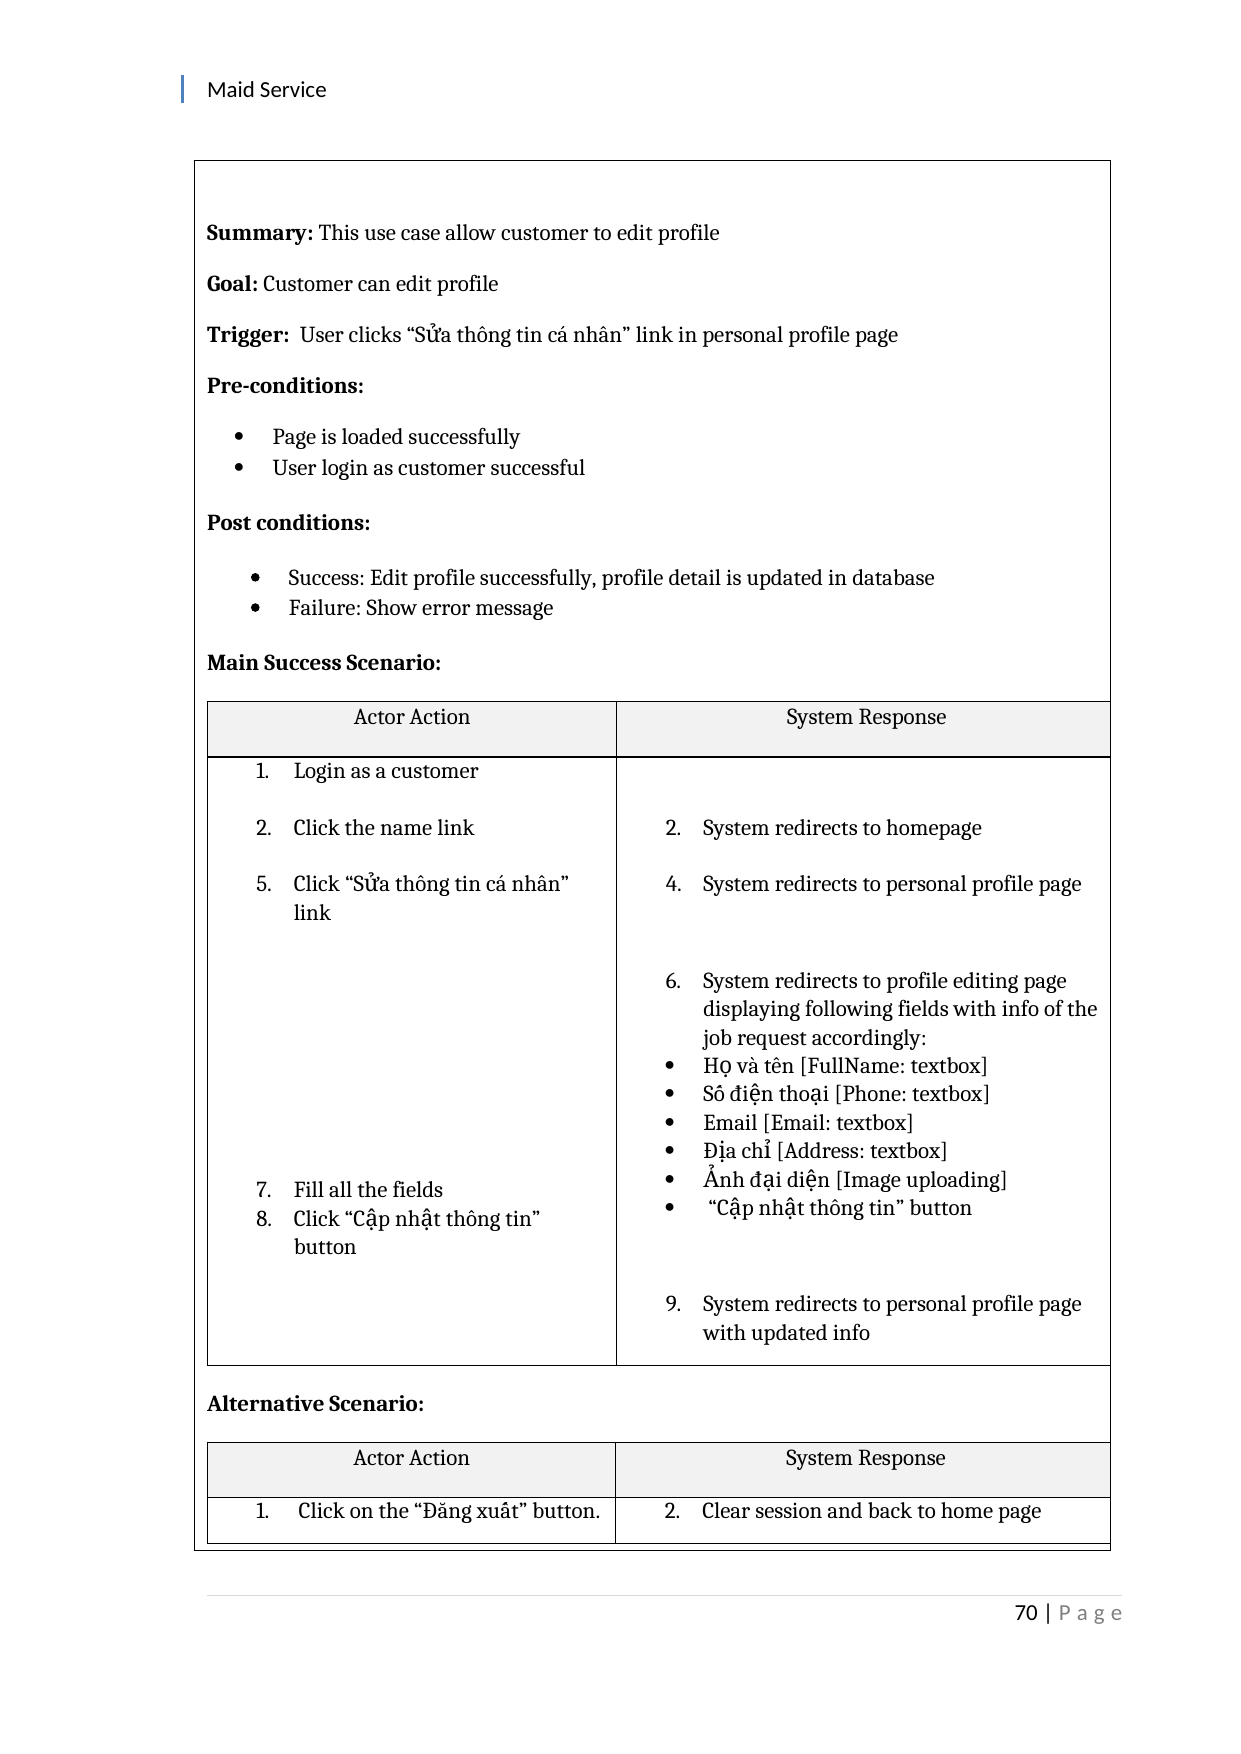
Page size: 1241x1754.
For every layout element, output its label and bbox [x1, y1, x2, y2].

table_cell [195, 161, 1110, 1550]
